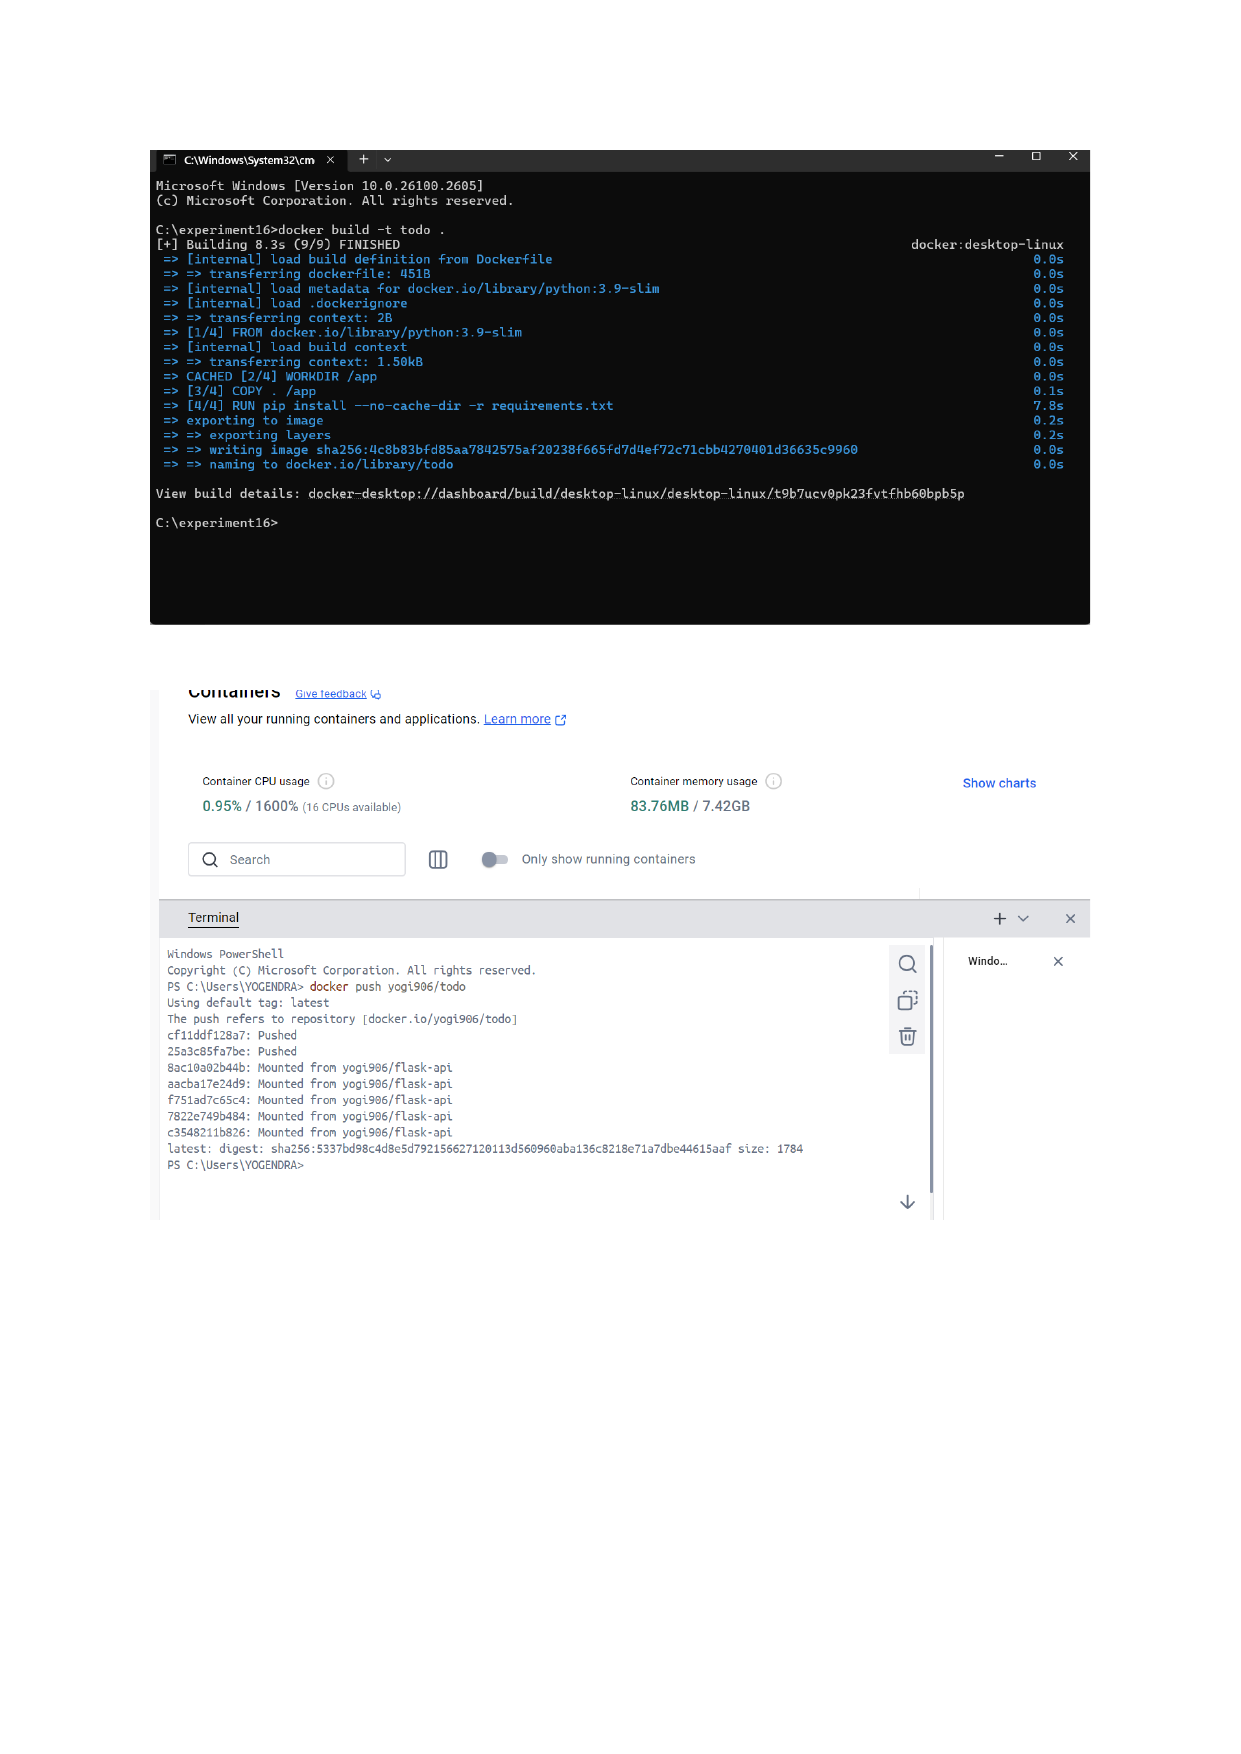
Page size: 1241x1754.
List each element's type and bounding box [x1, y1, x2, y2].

picture [150, 690, 1091, 1220]
picture [150, 150, 1091, 625]
